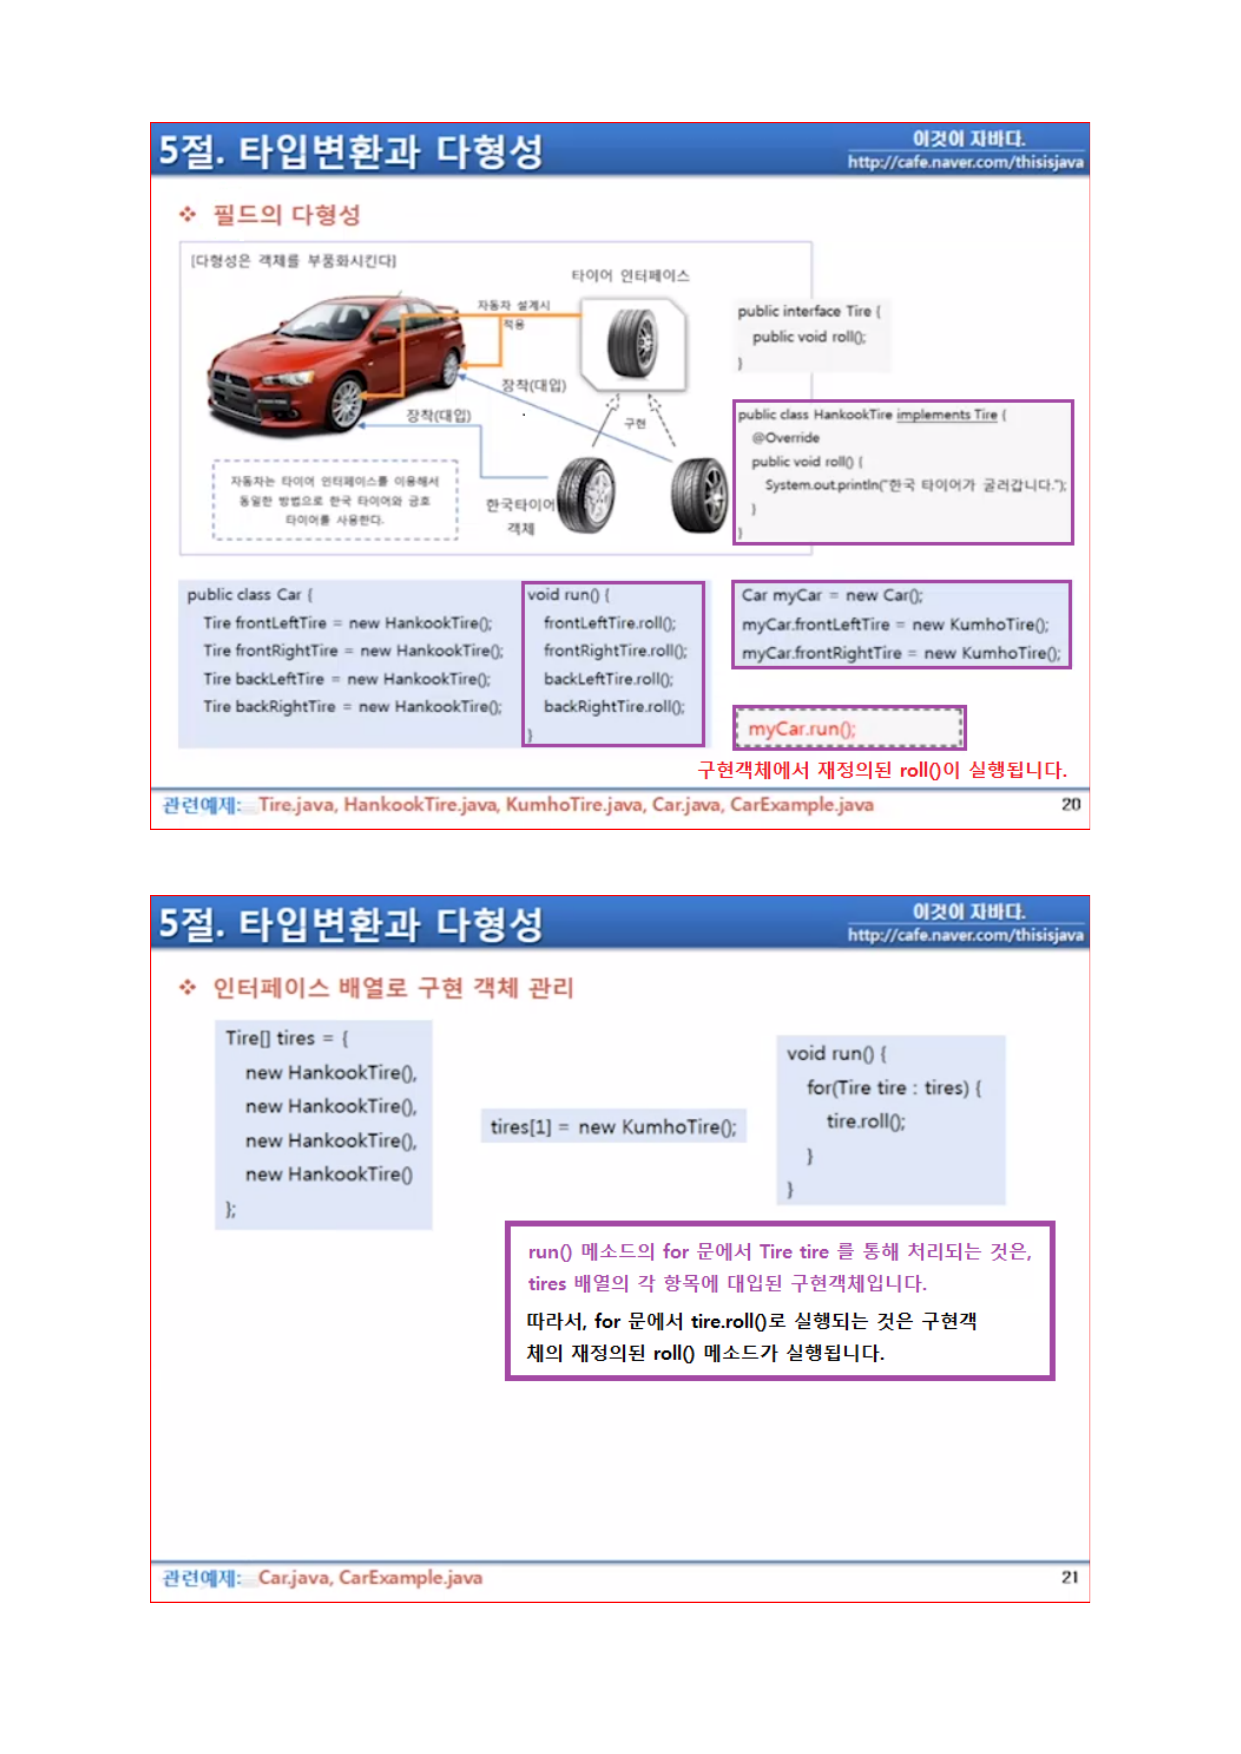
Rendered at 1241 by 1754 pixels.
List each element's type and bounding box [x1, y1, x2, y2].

picture [150, 895, 1091, 1603]
picture [150, 122, 1091, 830]
